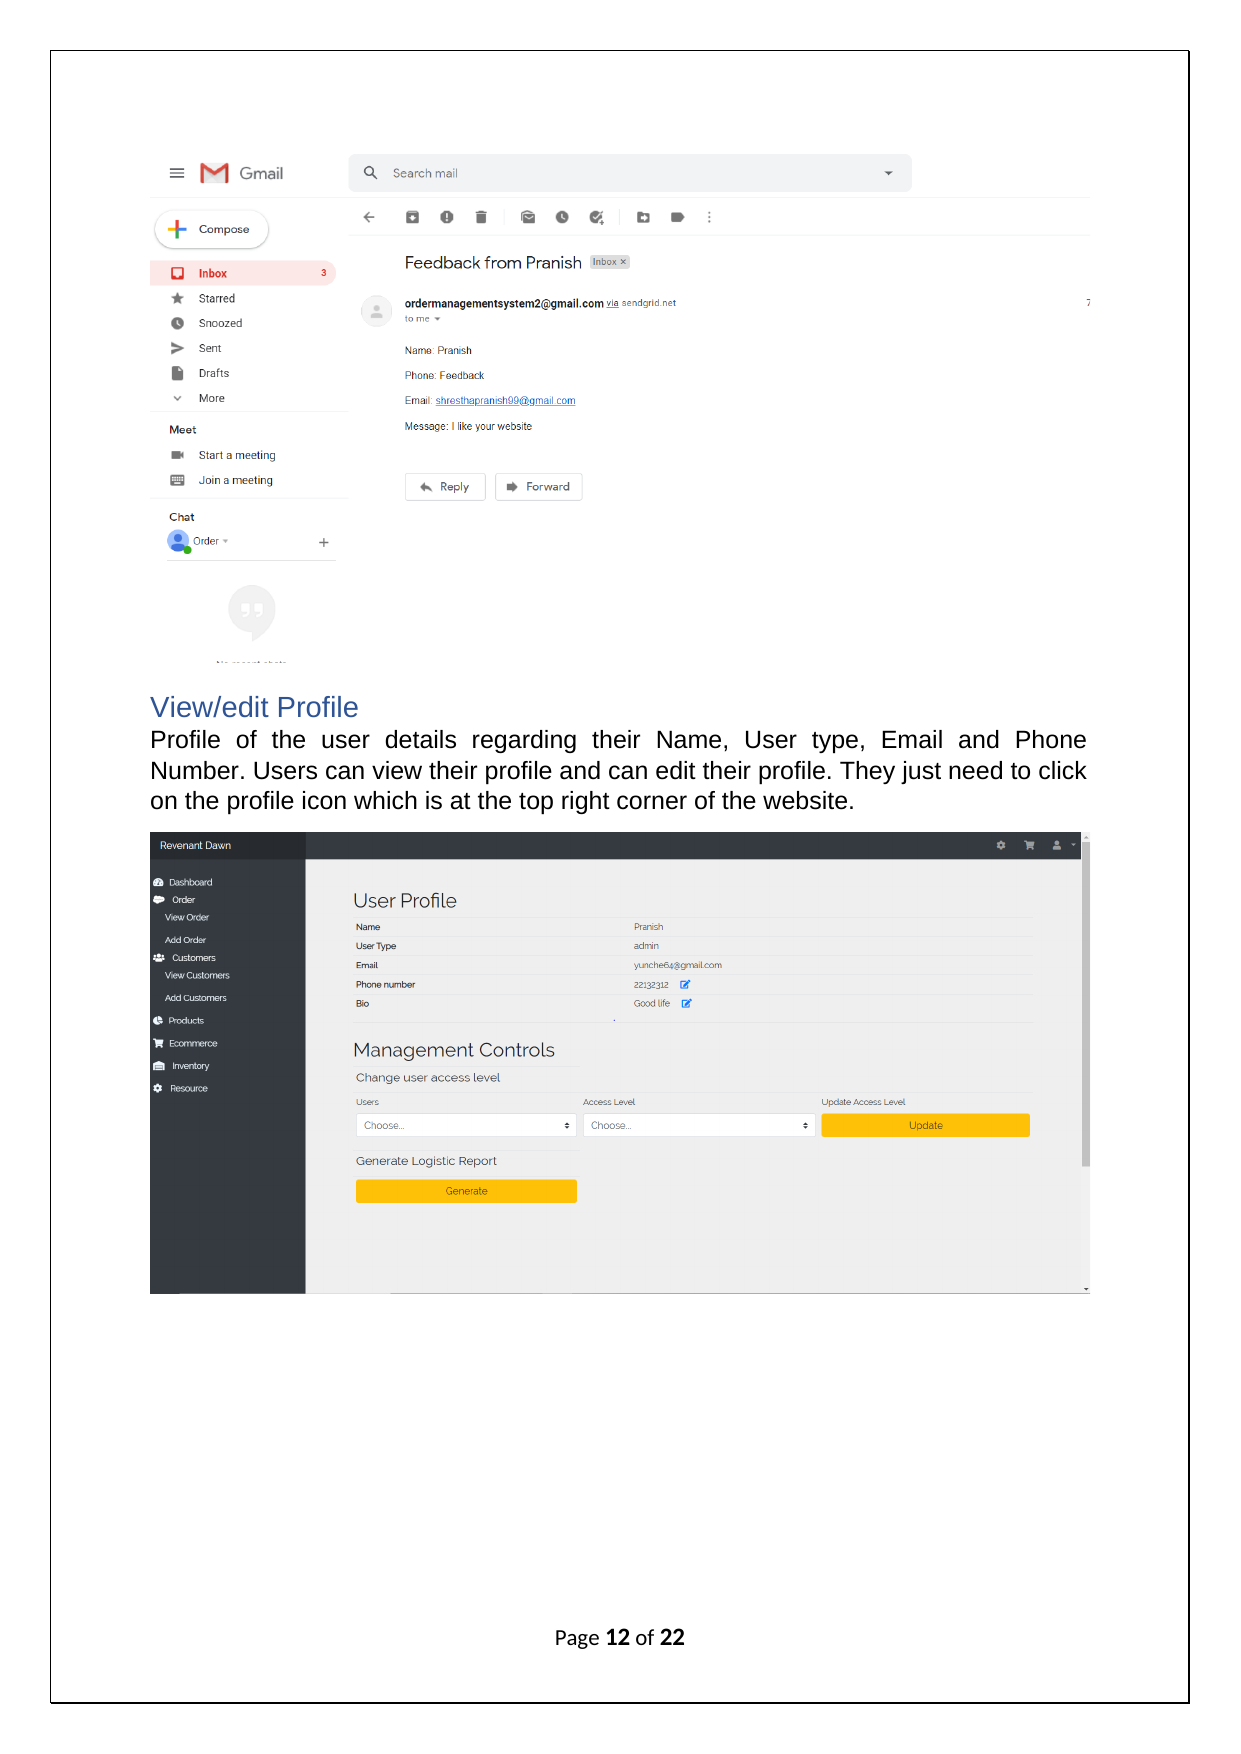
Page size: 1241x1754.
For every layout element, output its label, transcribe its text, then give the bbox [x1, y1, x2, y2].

picture [150, 832, 1091, 1294]
subtitle View/edit Profile [150, 690, 1089, 723]
picture [150, 150, 1091, 663]
text Profile of the user details regarding their Name, User type, Email and Phone Number. Users can view their profile and can edit their profile. They just need to click on the profile icon which is at the top right corner of the website. [150, 726, 1089, 814]
